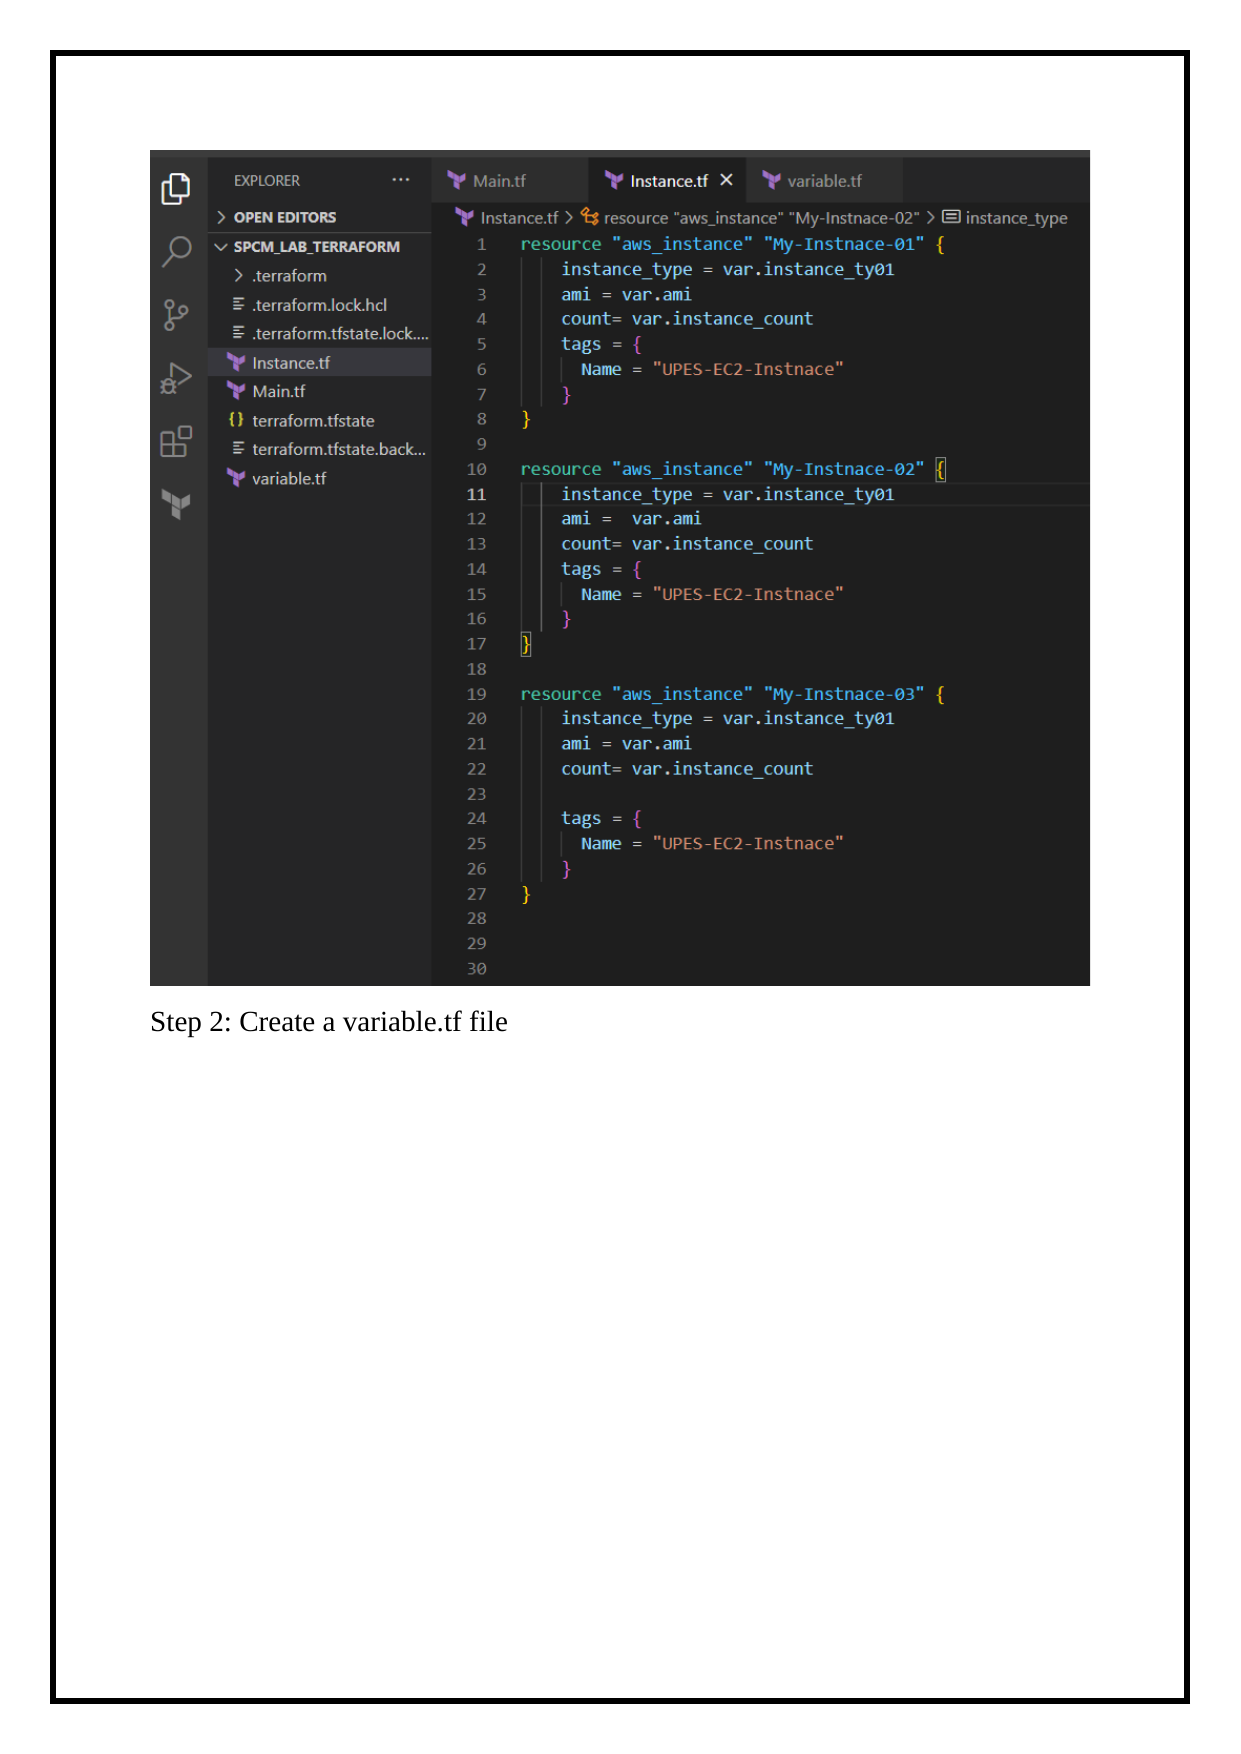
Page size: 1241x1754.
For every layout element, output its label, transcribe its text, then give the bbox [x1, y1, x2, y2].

picture [150, 150, 1091, 986]
text Step 2: Create a variable.tf file [150, 1004, 1090, 1038]
